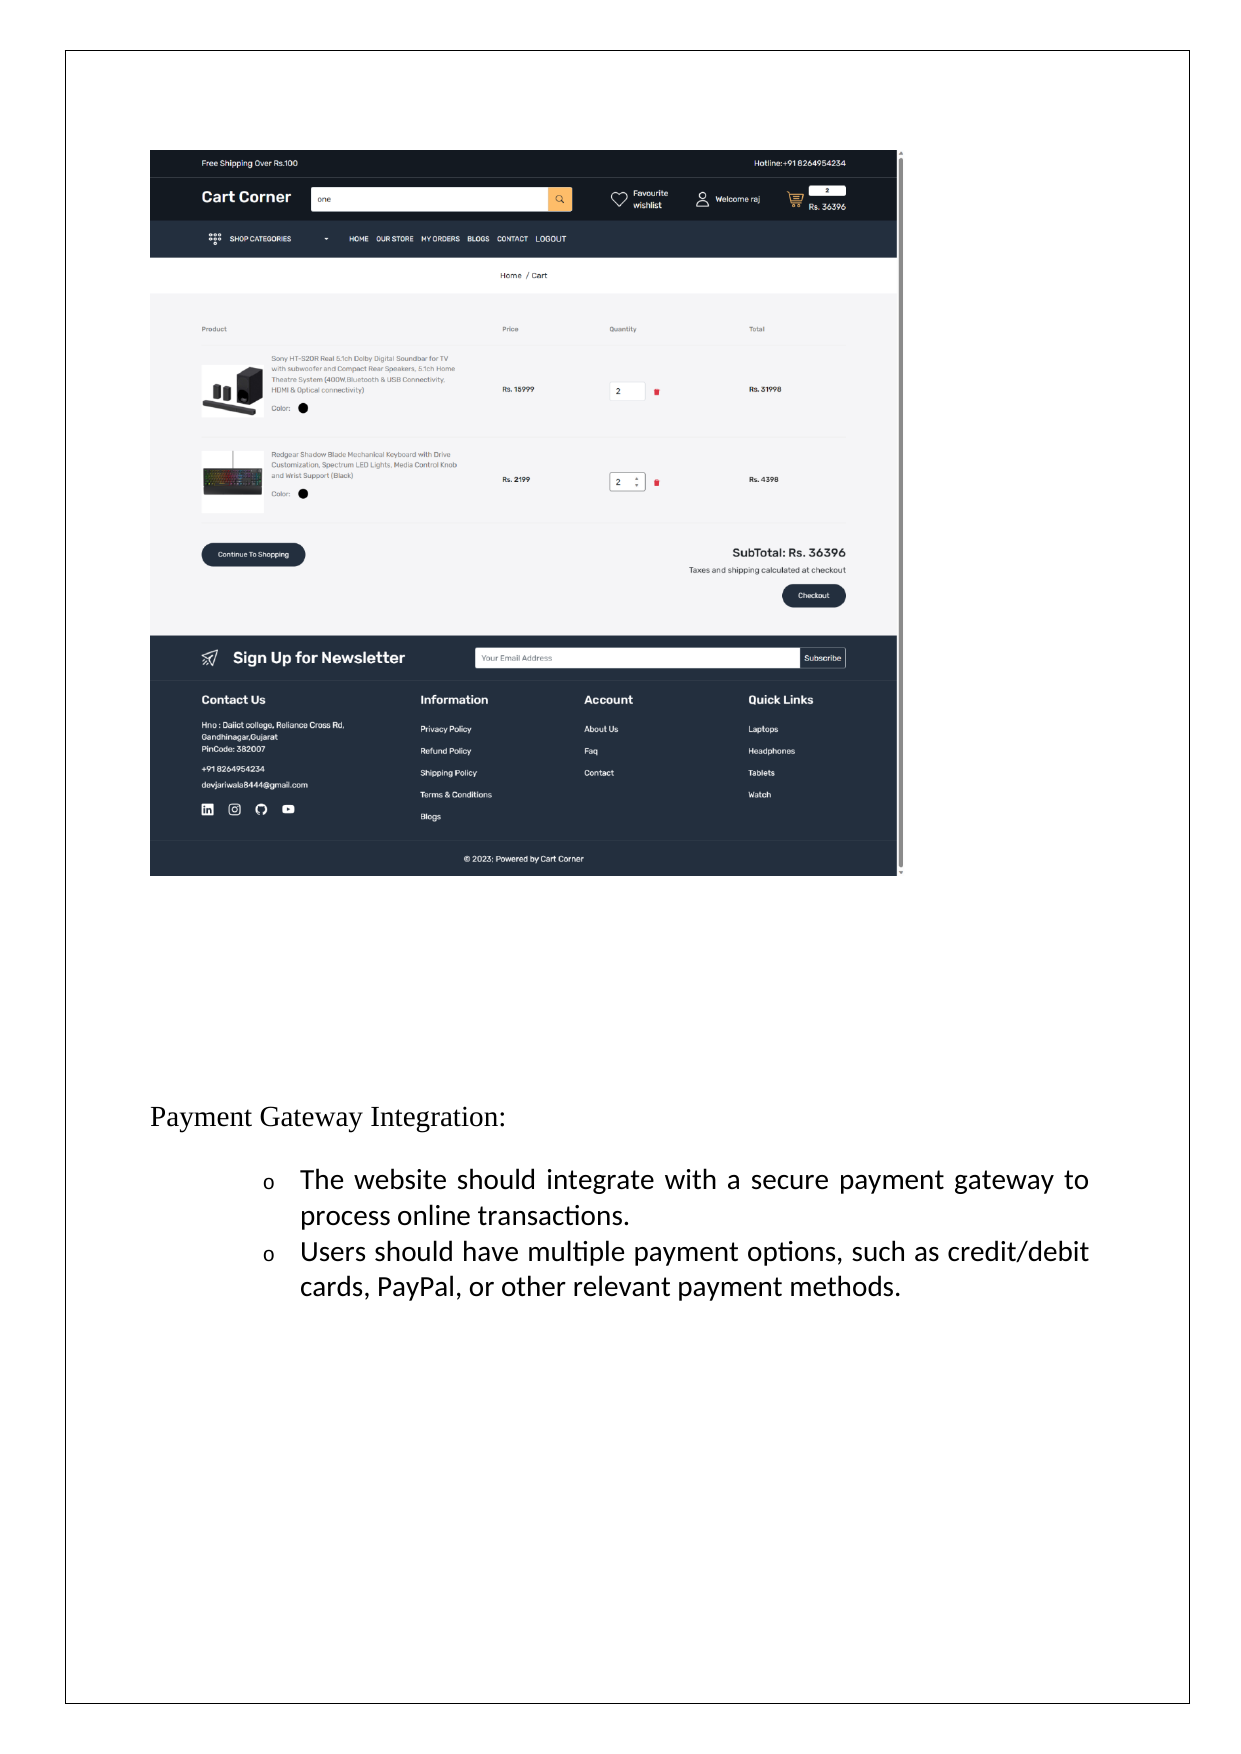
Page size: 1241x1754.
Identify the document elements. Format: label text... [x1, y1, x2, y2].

list The website should integrate with a secure payment gateway to process online transactions. [262, 1161, 1090, 1233]
picture [150, 150, 905, 876]
text Payment Gateway Integration: [150, 1099, 1090, 1132]
list Users should have multiple payment options, such as credit/debit cards, PayPal, or other relevant payment methods. [262, 1233, 1090, 1304]
